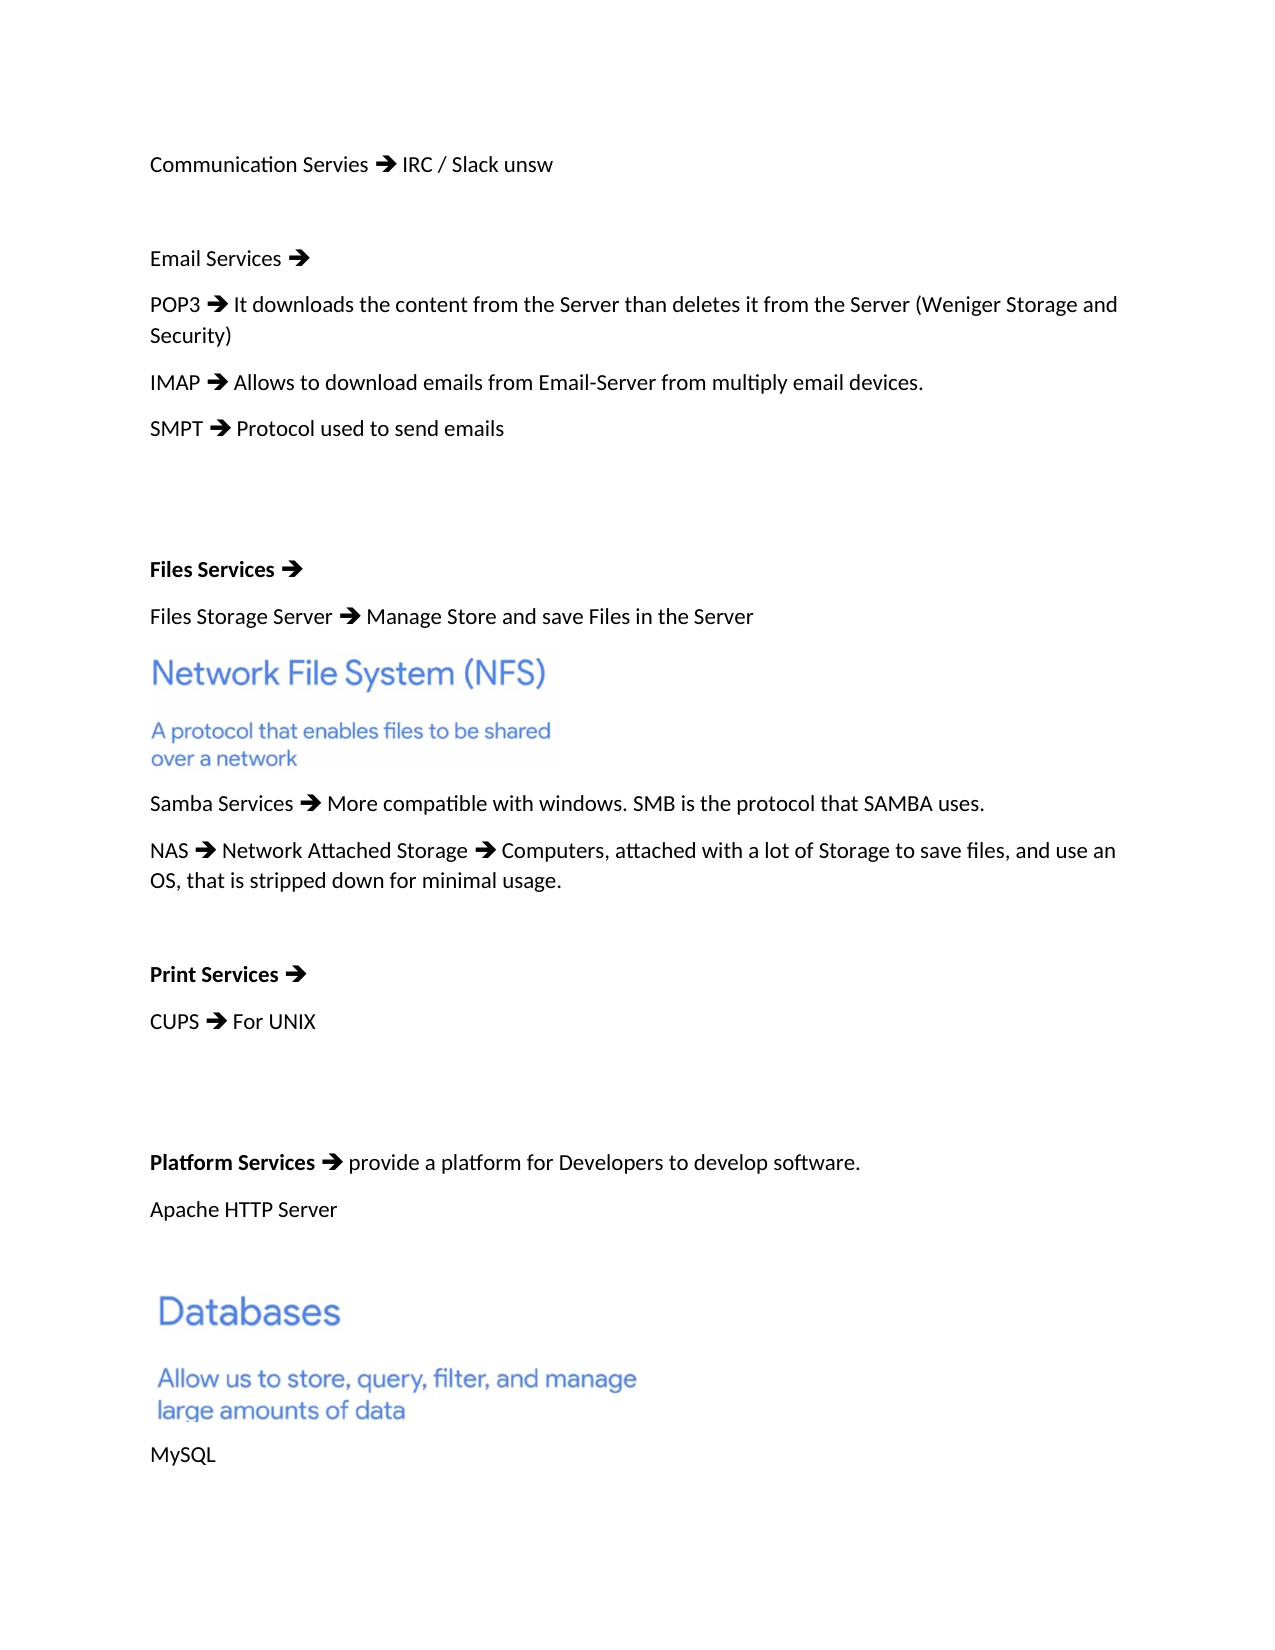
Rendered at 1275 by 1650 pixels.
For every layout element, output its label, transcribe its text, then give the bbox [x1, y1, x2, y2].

text SMPT Protocol used to send emails [150, 414, 1125, 443]
picture [150, 648, 560, 771]
text Print Services [150, 960, 1125, 988]
text CUPS For UNIX [150, 1007, 1125, 1035]
text IMAP Allows to download emails from Email-Server from multiply email devices. [150, 368, 1125, 396]
text MySQL [150, 1440, 1125, 1468]
picture [150, 1288, 640, 1422]
text POP3 It downloads the content from the Server than deletes it from the Server (Weniger Storage and Security) [150, 291, 1125, 349]
text NAS Network Attached Storage Computers, attached with a lot of Storage to save files, and use an OS, that is stripped down for minimal usage. [150, 836, 1125, 894]
text Samba Services More compatible with windows. SMB is the protocol that SAMBA uses. [150, 789, 1125, 817]
text Apache HTTP Server [150, 1195, 1125, 1223]
text Communication Servies IRC / Slack unsw [150, 150, 1125, 178]
text Files Storage Server Manage Store and save Files in the Server [150, 602, 1125, 630]
text Platform Services provide a platform for Developers to develop software. [150, 1148, 1125, 1176]
text Files Services [150, 555, 1125, 583]
text Email Services [150, 244, 1125, 272]
